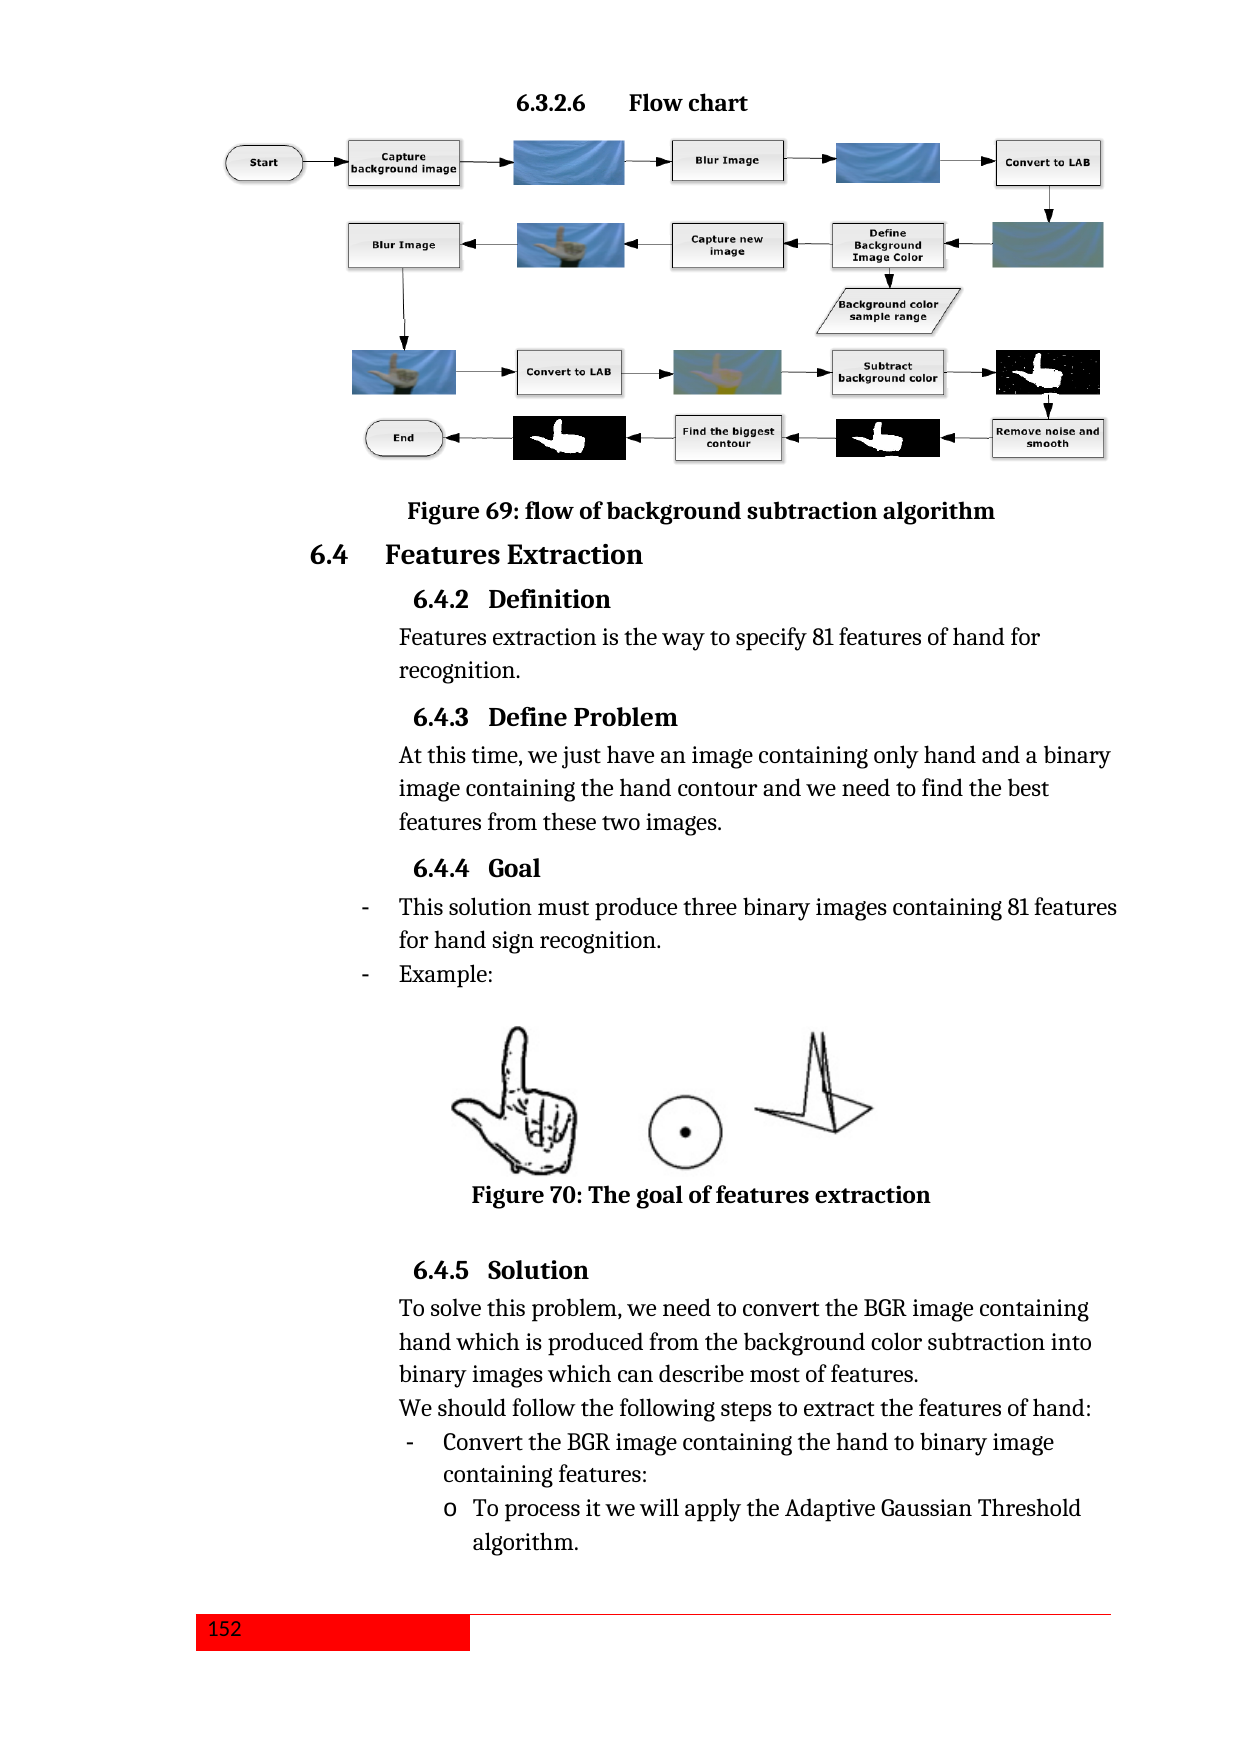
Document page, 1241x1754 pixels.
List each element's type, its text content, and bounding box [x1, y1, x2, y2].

list This solution must produce three binary images containing 81 features for hand sign recognition. [361, 892, 1122, 955]
text To solve this problem, we need to convert the BGR image containing hand which is produced from the background color subtraction into binary images which can describe most of features. [399, 1294, 1122, 1389]
subtitle Solution [413, 1255, 1122, 1286]
subtitle Definition [413, 584, 1122, 615]
list Figure 69: flow of background subtraction algorithm [281, 497, 1122, 525]
picture [214, 130, 1115, 472]
text We should follow the following steps to extract the features of hand: [399, 1393, 1122, 1422]
list To process it we will apply the Adaptive Gaussian Threshold algorithm. [443, 1493, 1122, 1556]
picture [439, 1026, 890, 1177]
subtitle Define Problem [413, 702, 1122, 733]
text Features extraction is the way to specify 81 features of hand for recognition. [399, 623, 1122, 685]
list Figure 70: The goal of features extraction [281, 1181, 1122, 1209]
list Example: [361, 959, 1122, 989]
subtitle Features Extraction [310, 538, 1122, 571]
list Convert the BGR image containing the hand to binary image containing features: [406, 1426, 1122, 1489]
subtitle Flow chart [516, 89, 1122, 117]
subtitle Goal [413, 853, 1122, 884]
text At this time, we just have an image containing only hand and a binary image containing the hand contour and we need to find the best features from these two images. [399, 741, 1122, 836]
